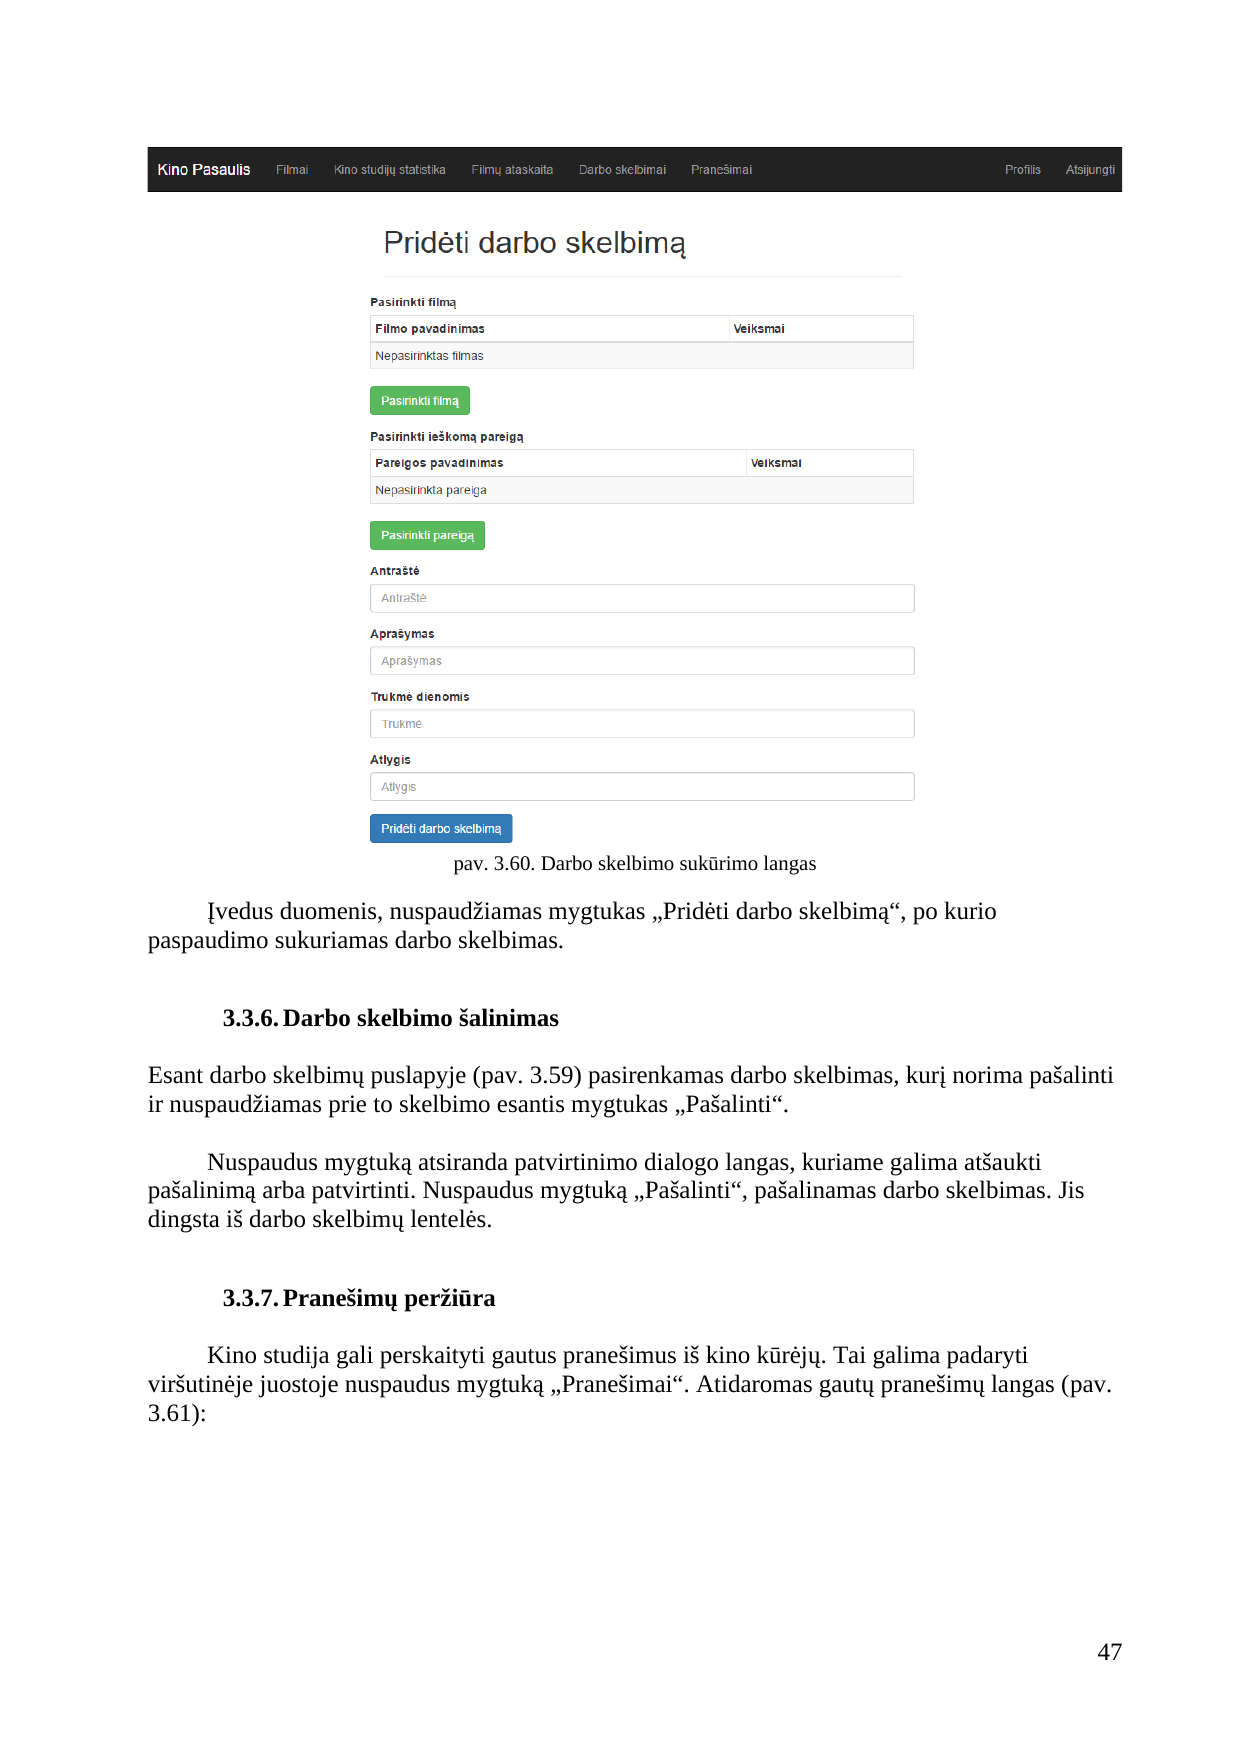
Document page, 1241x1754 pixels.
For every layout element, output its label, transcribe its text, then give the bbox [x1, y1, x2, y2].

text Nuspaudus mygtuką atsiranda patvirtinimo dialogo langas, kuriame galima atšaukti pašalinimą arba patvirtinti. Nuspaudus mygtuką „Pašalinti“, pašalinamas darbo skelbimas. Jis dingsta iš darbo skelbimų lentelės. [148, 1147, 1122, 1233]
text pav. 3.19. Darbo skelbimo sukūrimo langas [148, 851, 1122, 875]
text Įvedus duomenis, nuspaudžiamas mygtukas „Pridėti darbo skelbimą“, po kurio paspaudimo sukuriamas darbo skelbimas. [148, 896, 1122, 953]
subtitle Pranešimų peržiūra [223, 1283, 1122, 1311]
picture [147, 147, 1123, 851]
subtitle Darbo skelbimo šalinimas [223, 1003, 1122, 1032]
